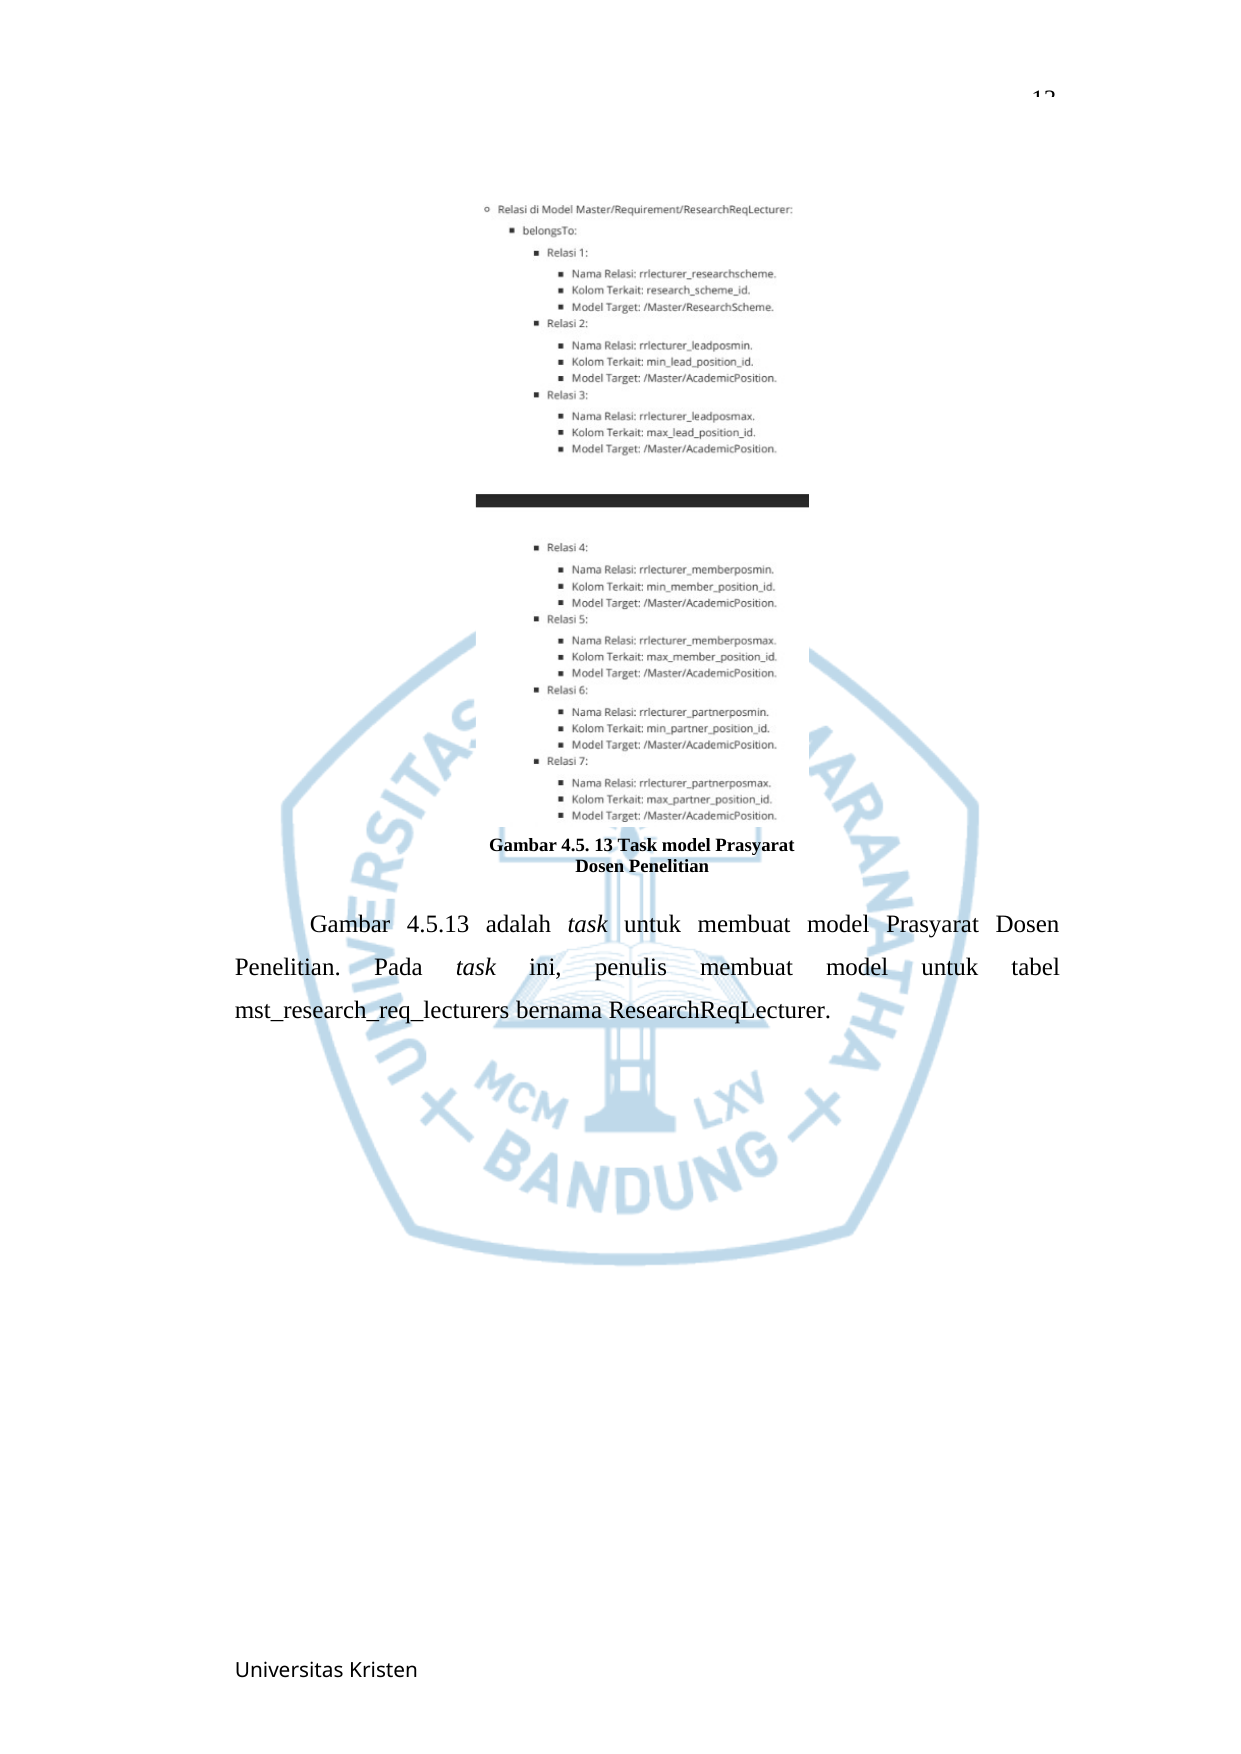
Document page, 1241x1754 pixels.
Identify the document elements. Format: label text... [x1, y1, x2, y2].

text Gambar 4.5. 13 Task model Prasyarat Dosen Penelitian [489, 834, 796, 877]
picture [10, 34, 1241, 1754]
text Gambar 4.5.13 adalah task untuk membuat model Prasyarat Dosen Penelitian. Pada task ini, penulis membuat model untuk tabel mst_research_req_lecturers bernama ResearchReqLecturer. [234, 909, 1060, 1024]
